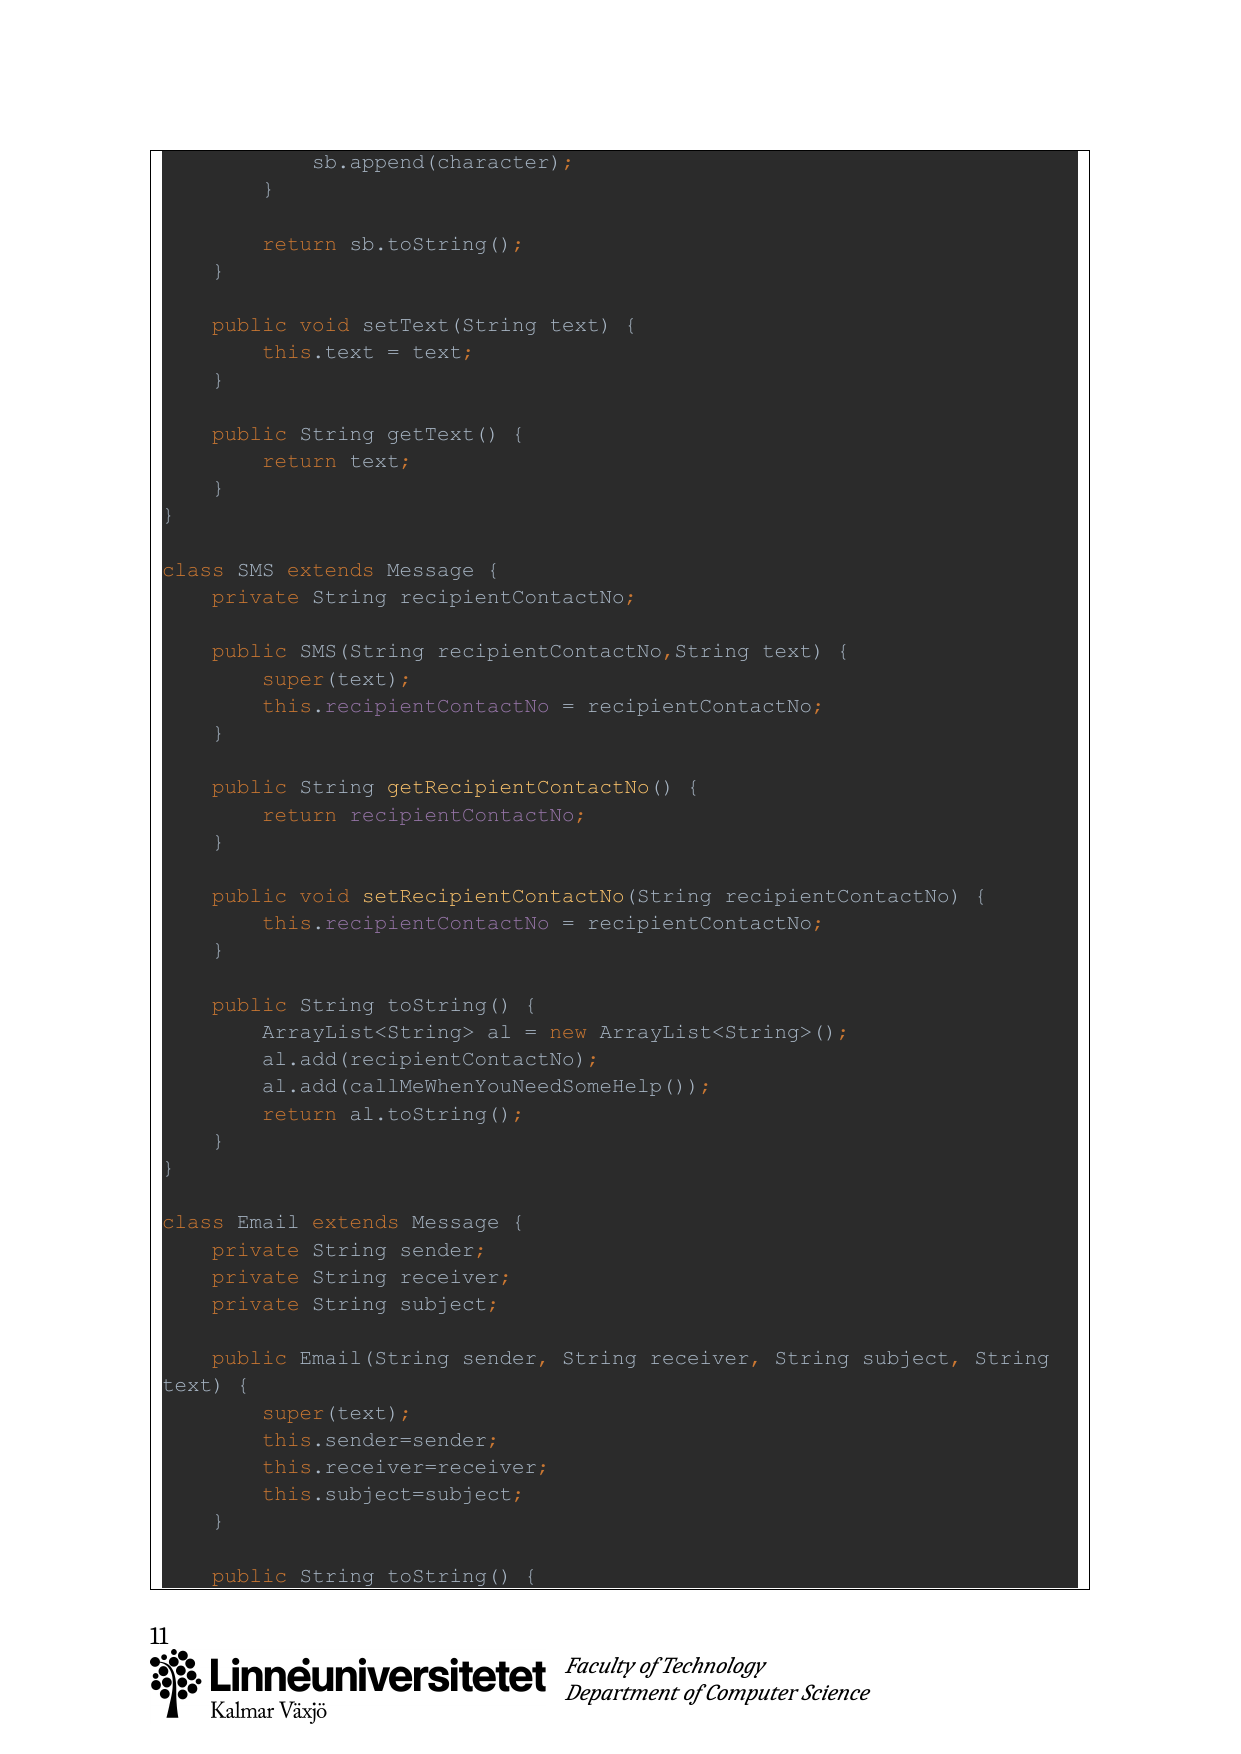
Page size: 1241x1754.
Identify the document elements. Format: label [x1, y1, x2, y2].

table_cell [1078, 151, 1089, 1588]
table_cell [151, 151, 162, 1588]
picture [150, 1649, 546, 1724]
